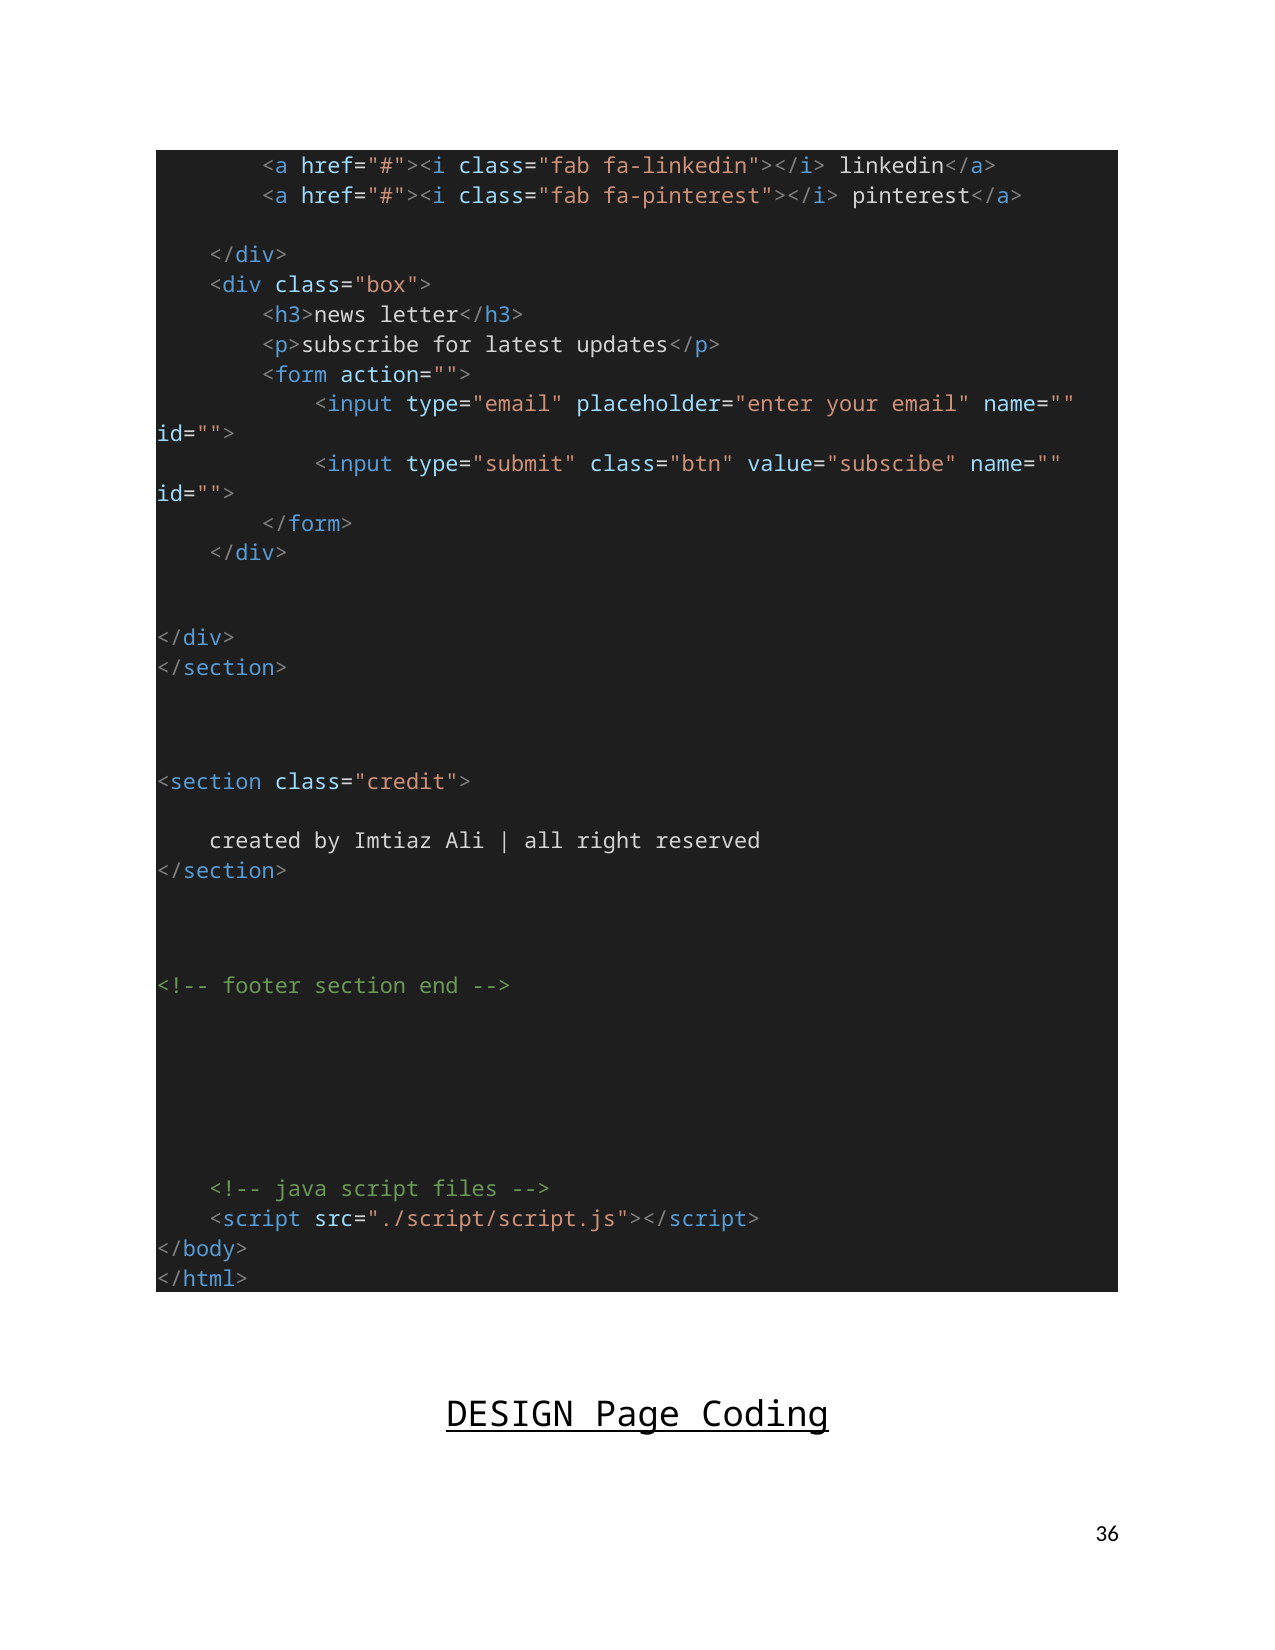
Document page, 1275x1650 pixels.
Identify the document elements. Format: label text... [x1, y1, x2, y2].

text <input type="submit" class="btn" value="subscibe" name="" id=""> [156, 448, 1118, 507]
text <input type="email" placeholder="enter your email" name="" id=""> [156, 388, 1118, 448]
text DESIGN Page Coding [156, 1389, 1118, 1437]
text <a href="#"><i class="fab fa-pinterest"></i> pinterest</a> [156, 180, 1118, 209]
text </div> [156, 537, 1118, 567]
text <h3>news letter</h3> [156, 299, 1118, 329]
text </html> [156, 1263, 1118, 1292]
text </body> [156, 1233, 1118, 1263]
text </div> [156, 239, 1118, 269]
text </section> [156, 855, 1118, 885]
text <!-- footer section end --> [156, 969, 1118, 999]
text </form> [156, 507, 1118, 537]
text created by Imtiaz Ali | all right reserved [156, 826, 1118, 855]
text <a href="#"><i class="fab fa-linkedin"></i> linkedin</a> [156, 150, 1118, 180]
text <form action=""> [156, 358, 1118, 388]
text <!-- java script files --> [156, 1173, 1118, 1203]
text <div class="box"> [156, 269, 1118, 299]
text </div> [156, 622, 1118, 652]
text <script src="./script/script.js"></script> [156, 1203, 1118, 1233]
text <p>subscribe for latest updates</p> [156, 329, 1118, 358]
text </section> [156, 652, 1118, 681]
text <section class="credit"> [156, 766, 1118, 796]
